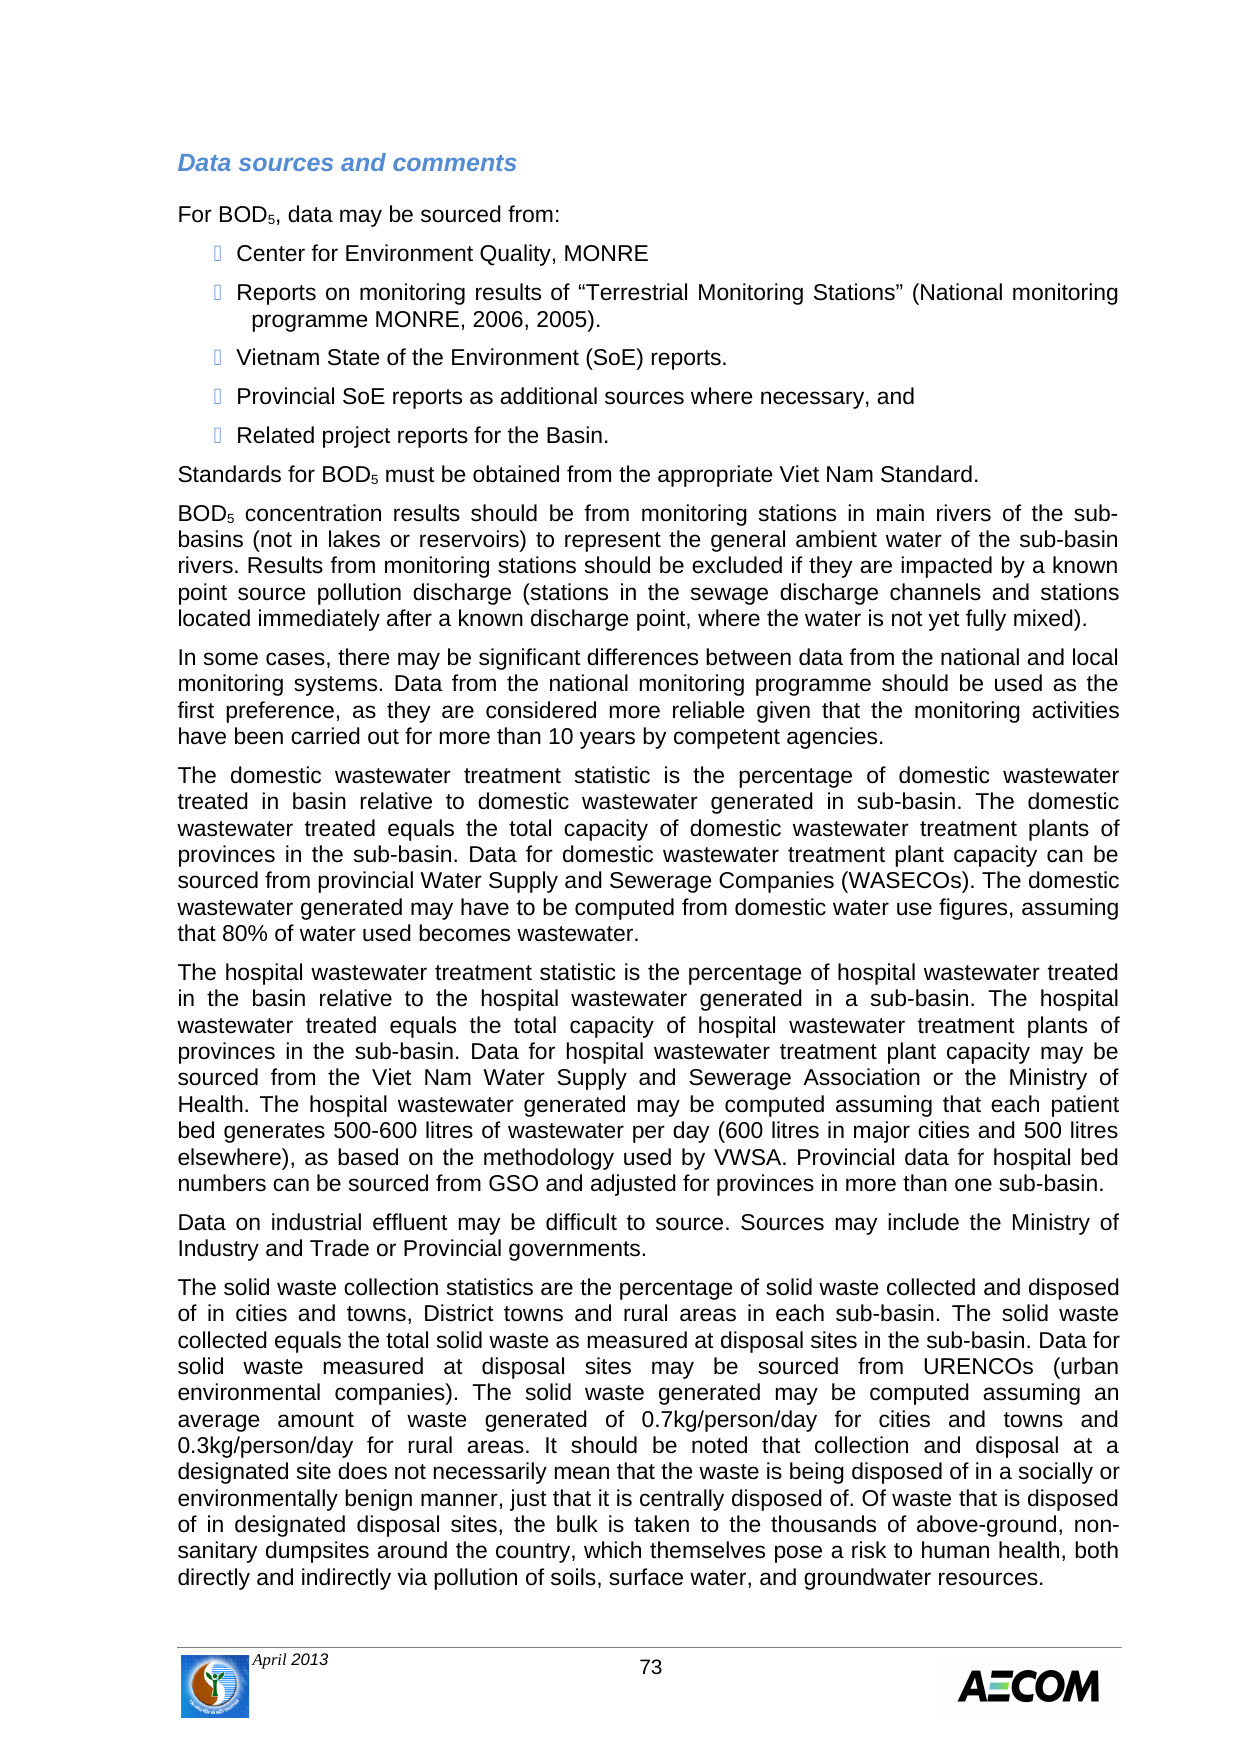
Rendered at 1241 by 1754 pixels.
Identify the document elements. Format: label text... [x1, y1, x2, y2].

text BOD5 concentration results should be from monitoring stations in main rivers of the sub-basins (not in lakes or reservoirs) to represent the general ambient water of the sub-basin rivers. Results from monitoring stations should be excluded if they are impacted by a known point source pollution discharge (stations in the sewage discharge channels and stations located immediately after a known discharge point, where the water is not yet fully mixed). [177, 500, 1120, 632]
list Reports on monitoring results of “Terrestrial Monitoring Stations” (National monitoring programme MONRE, 2006, 2005). [213, 279, 1120, 332]
list Center for Environment Quality, MONRE [213, 240, 1120, 267]
picture [181, 1655, 250, 1718]
text For BOD5, data may be sourced from: [177, 201, 1120, 228]
text The domestic wastewater treatment statistic is the percentage of domestic wastewater treated in basin relative to domestic wastewater generated in sub-basin. The domestic wastewater treated equals the total capacity of domestic wastewater treatment plants of provinces in the sub-basin. Data for domestic wastewater treatment plant capacity can be sourced from provincial Water Supply and Sewerage Companies (WASECOs). The domestic wastewater generated may have to be computed from domestic water use figures, assuming that 80% of water used becomes wastewater. [177, 762, 1120, 946]
text In some cases, there may be significant differences between data from the national and local monitoring systems. Data from the national monitoring programme should be used as the first preference, as they are considered more reliable given that the monitoring activities have been carried out for more than 10 years by competent agencies. [177, 644, 1120, 749]
subtitle Data sources and comments [177, 148, 1120, 176]
text The hospital wastewater treatment statistic is the percentage of hospital wastewater treated in the basin relative to the hospital wastewater generated in a sub-basin. The hospital wastewater treated equals the total capacity of hospital wastewater treatment plants of provinces in the sub-basin. Data for hospital wastewater treatment plant capacity may be sourced from the Viet Nam Water Supply and Sewerage Association or the Ministry of Health. The hospital wastewater generated may be computed assuming that each patient bed generates 500-600 litres of wastewater per day (600 litres in major cities and 500 litres elsewhere), as based on the methodology used by VWSA. Provincial data for hospital bed numbers can be sourced from GSO and adjusted for provinces in more than one sub-basin. [177, 959, 1120, 1196]
picture [942, 1655, 1114, 1717]
text Data on industrial effluent may be difficult to source. Sources may include the Ministry of Industry and Trade or Provincial governments. [177, 1209, 1120, 1261]
text Standards for BOD5 must be obtained from the appropriate Viet Nam Standard. [177, 461, 1120, 487]
list Vietnam State of the Environment (SoE) reports. [213, 344, 1120, 371]
list Related project reports for the Basin. [213, 422, 1120, 448]
list Provincial SoE reports as additional sources where necessary, and [213, 383, 1120, 409]
text The solid waste collection statistics are the percentage of solid waste collected and disposed of in cities and towns, District towns and rural areas in each sub-basin. The solid waste collected equals the total solid waste as measured at disposal sites in the sub-basin. Data for solid waste measured at disposal sites may be sourced from URENCOs (urban environmental companies). The solid waste generated may be computed assuming an average amount of waste generated of 0.7kg/person/day for cities and towns and 0.3kg/person/day for rural areas. It should be noted that collection and disposal at a designated site does not necessarily mean that the waste is being disposed of in a socially or environmentally benign manner, just that it is centrally disposed of. Of waste that is disposed of in designated disposal sites, the bulk is taken to the thousands of above-ground, non-sanitary dumpsites around the country, which themselves pose a risk to human health, both directly and indirectly via pollution of soils, surface water, and groundwater resources. [177, 1274, 1120, 1590]
